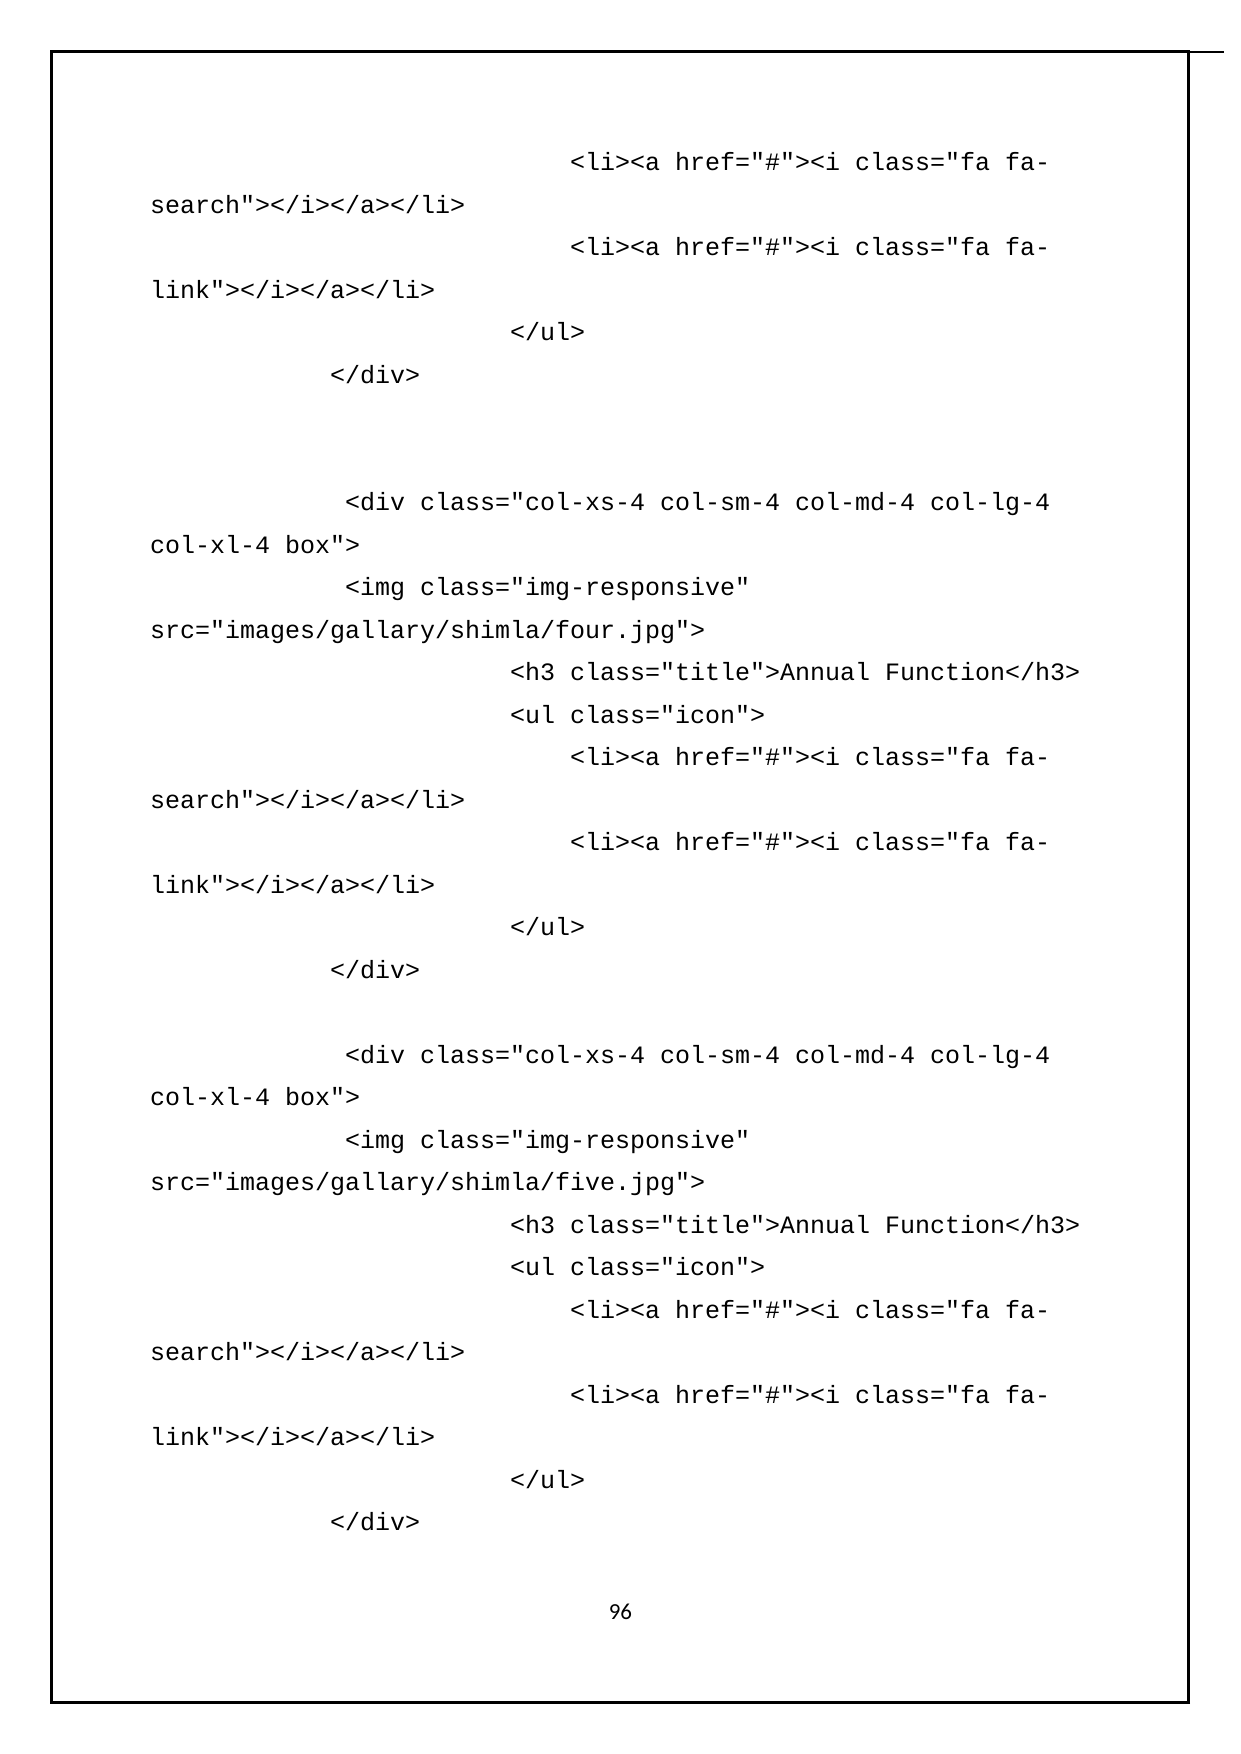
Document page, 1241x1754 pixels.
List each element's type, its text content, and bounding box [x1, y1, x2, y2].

text <li><a href="#"><i class="fa fa-search"></i></a></li> [150, 745, 1090, 816]
text </div> [150, 957, 1090, 986]
text <li><a href="#"><i class="fa fa-link"></i></a></li> [150, 1382, 1090, 1453]
text </ul> [150, 320, 1090, 348]
text </div> [150, 1510, 1090, 1538]
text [150, 490, 1090, 561]
text </ul> [150, 915, 1090, 943]
text </div> [150, 362, 1090, 391]
text <li><a href="#"><i class="fa fa-search"></i></a></li> [150, 1297, 1090, 1368]
text <ul class="icon"> [150, 702, 1090, 731]
text <li><a href="#"><i class="fa fa-search"></i></a></li> [150, 150, 1090, 221]
text <ul class="icon"> [150, 1255, 1090, 1283]
text <li><a href="#"><i class="fa fa-link"></i></a></li> [150, 235, 1090, 306]
text <h3 class="title">Annual Function</h3> [150, 1212, 1090, 1241]
text <div class="col-xs-4 col-sm-4 col-md-4 col-lg-4 col-xl-4 box"> [150, 1042, 1090, 1113]
text <img class="img-responsive" src="images/gallary/shimla/five.jpg"> [150, 1127, 1090, 1198]
text <h3 class="title">Annual Function</h3> [150, 660, 1090, 688]
text <li><a href="#"><i class="fa fa-link"></i></a></li> [150, 830, 1090, 901]
text <img class="img-responsive" src="images/gallary/shimla/four.jpg"> [150, 575, 1090, 646]
text </ul> [150, 1467, 1090, 1496]
